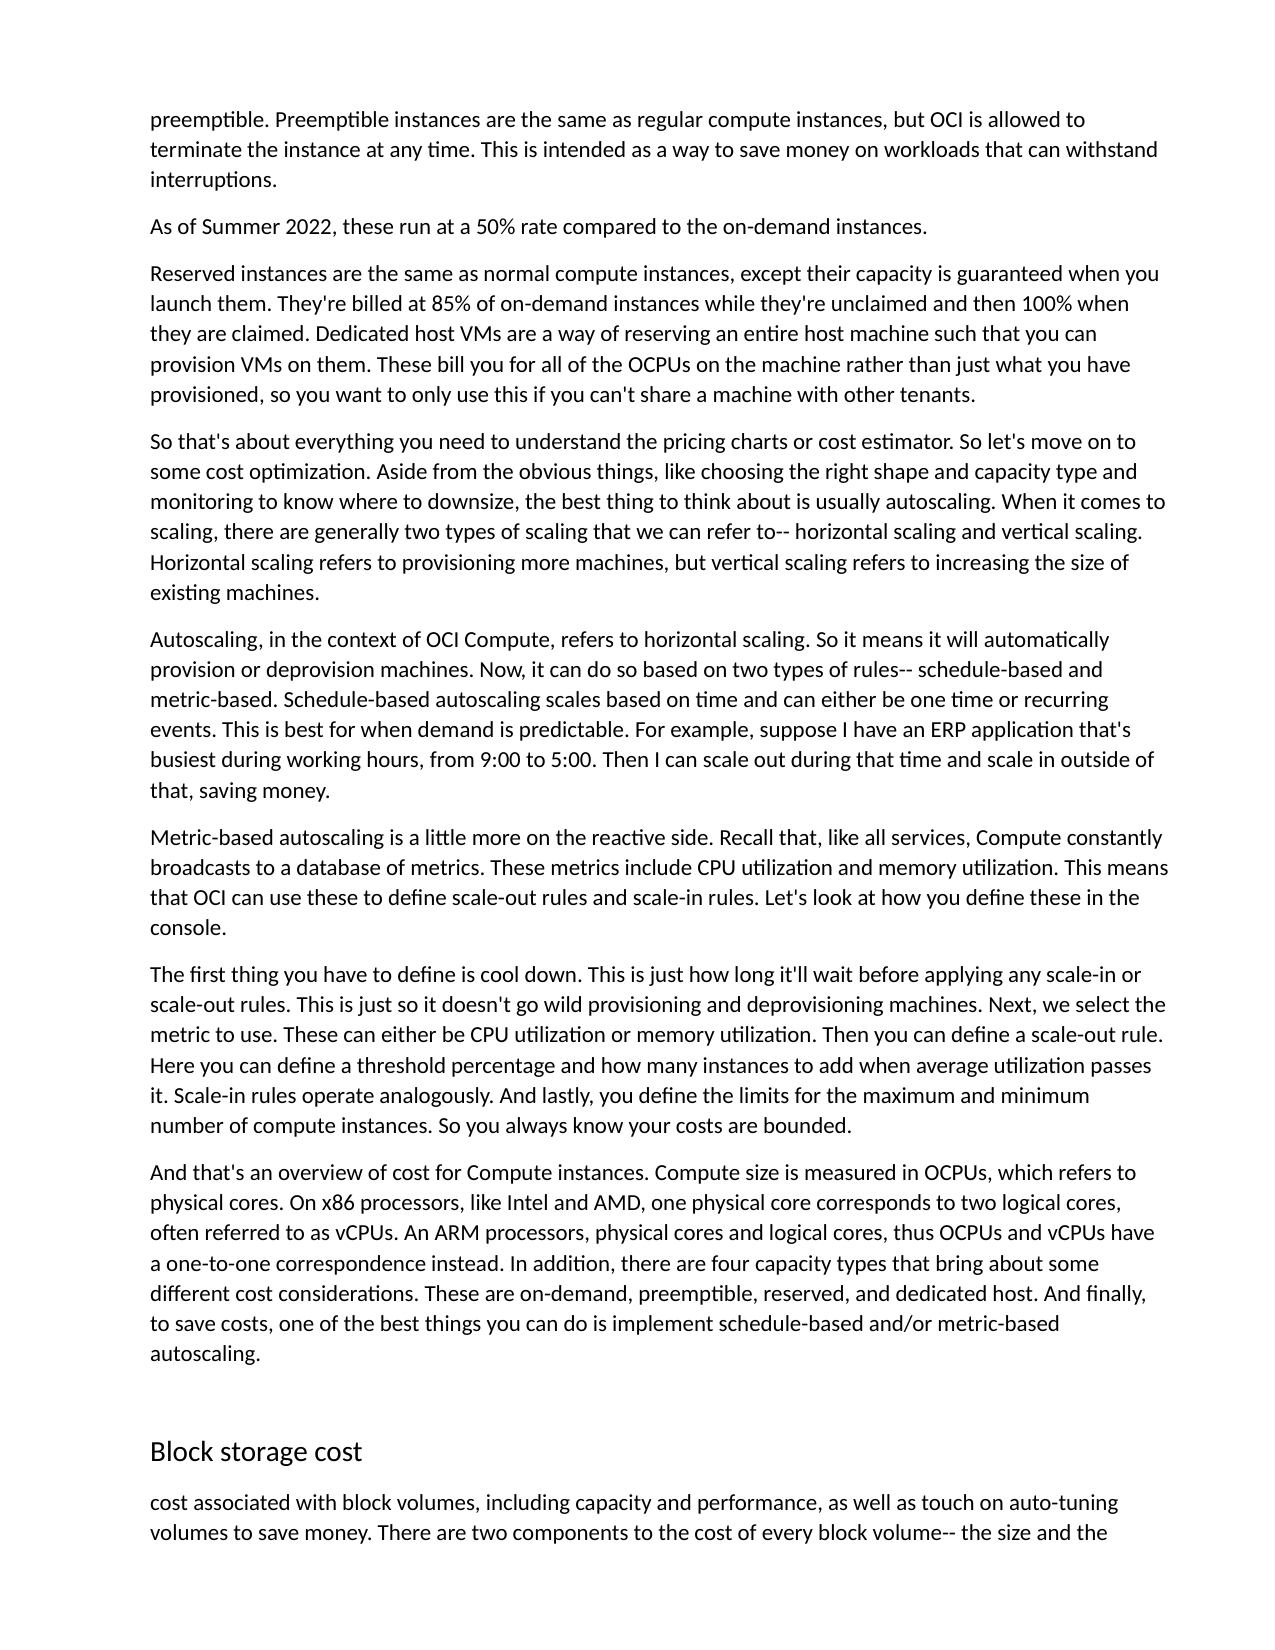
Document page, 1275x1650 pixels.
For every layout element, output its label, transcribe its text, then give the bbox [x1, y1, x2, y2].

text The first thing you have to define is cool down. This is just how long it'll wait before applying any scale-in or scale-out rules. This is just so it doesn't go wild provisioning and deprovisioning machines. Next, we select the metric to use. These can either be CPU utilization or memory utilization. Then you can define a scale-out rule. Here you can define a threshold percentage and how many instances to add when average utilization passes it. Scale-in rules operate analogously. And lastly, you define the limits for the maximum and minimum number of compute instances. So you always know your costs are bounded. [150, 960, 1170, 1139]
text As of Summer 2022, these run at a 50% rate compared to the on-demand instances. [150, 212, 1170, 240]
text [150, 105, 1170, 193]
text And that's an overview of cost for Compute instances. Compute size is measured in OCPUs, which refers to physical cores. On x86 processors, like Intel and AMD, one physical core corresponds to two logical cores, often referred to as vCPUs. An ARM processors, physical cores and logical cores, thus OCPUs and vCPUs have a one-to-one correspondence instead. In addition, there are four capacity types that bring about some different cost considerations. These are on-demand, preemptible, reserved, and dedicated host. And finally, to save costs, one of the best things you can do is implement schedule-based and/or metric-based autoscaling. [150, 1158, 1170, 1367]
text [150, 1488, 1170, 1546]
text Autoscaling, in the context of OCI Compute, refers to horizontal scaling. So it means it will automatically provision or deprovision machines. Now, it can do so based on two types of rules-- schedule-based and metric-based. Schedule-based autoscaling scales based on time and can either be one time or recurring events. This is best for when demand is predictable. For example, suppose I have an ERP application that's busiest during working hours, from 9:00 to 5:00. Then I can scale out during that time and scale in outside of that, saving money. [150, 625, 1170, 804]
text Block storage cost [150, 1433, 1170, 1469]
text So that's about everything you need to understand the pricing charts or cost estimator. So let's move on to some cost optimization. Aside from the obvious things, like choosing the right shape and capacity type and monitoring to know where to downsize, the best thing to think about is usually autoscaling. When it comes to scaling, there are generally two types of scaling that we can refer to-- horizontal scaling and vertical scaling. Horizontal scaling refers to provisioning more machines, but vertical scaling refers to increasing the size of existing machines. [150, 427, 1170, 606]
text Reserved instances are the same as normal compute instances, except their capacity is guaranteed when you launch them. They're billed at 85% of on-demand instances while they're unclaimed and then 100% when they are claimed. Dedicated host VMs are a way of reserving an entire host machine such that you can provision VMs on them. These bill you for all of the OCPUs on the machine rather than just what you have provisioned, so you want to only use this if you can't share a machine with other tenants. [150, 259, 1170, 408]
text Metric-based autoscaling is a little more on the reactive side. Recall that, like all services, Compute constantly broadcasts to a database of metrics. These metrics include CPU utilization and memory utilization. This means that OCI can use these to define scale-out rules and scale-in rules. Let's look at how you define these in the console. [150, 823, 1170, 941]
